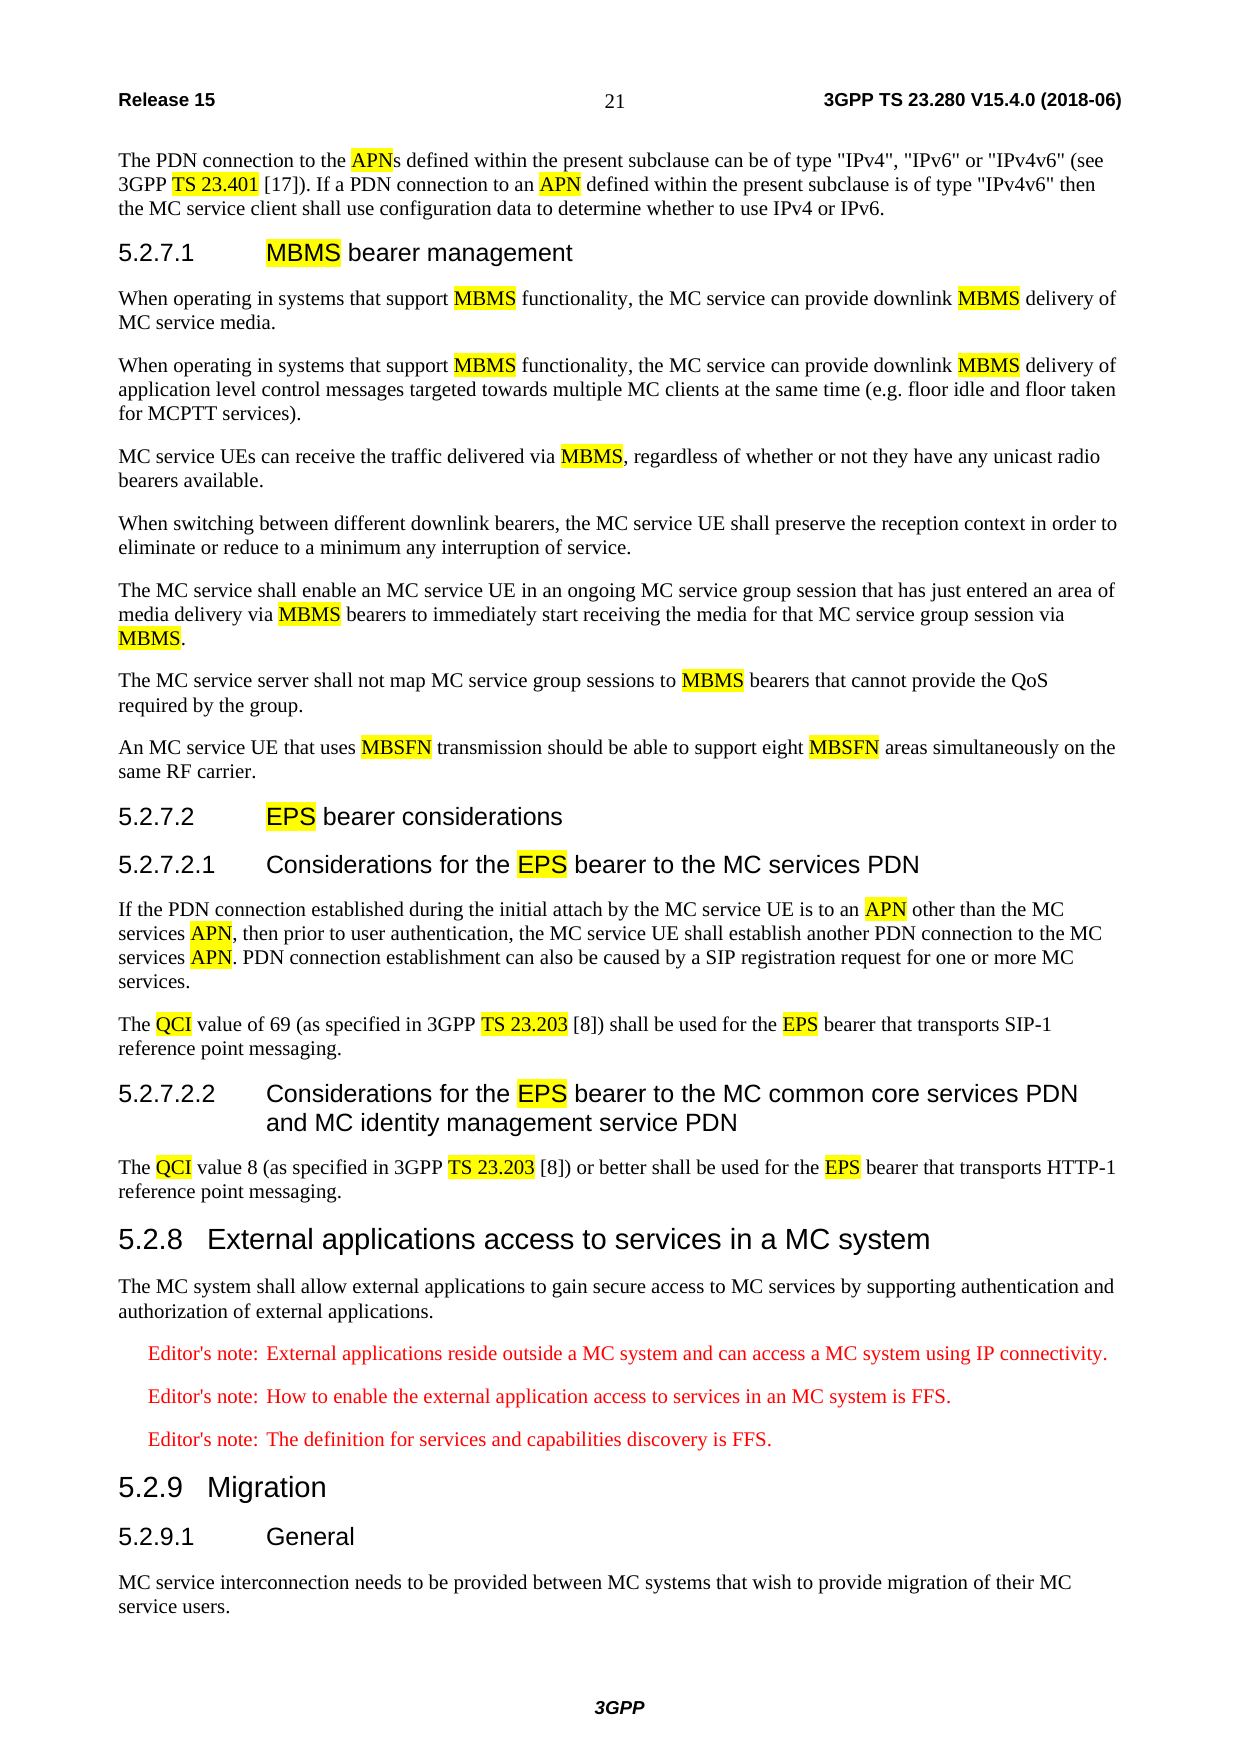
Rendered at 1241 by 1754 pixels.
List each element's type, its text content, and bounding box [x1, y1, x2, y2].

text When operating in systems that support MBMS functionality, the MC service can provide downlink MBMS delivery of MC service media. [118, 286, 1122, 334]
text Editor's note: External applications reside outside a MC system and can access a MC system using IP connectivity. [148, 1341, 1122, 1365]
list 5.2.7.2.1 Considerations for the EPS bearer to the MC services PDN [118, 850, 517, 878]
text An MC service UE that uses MBSFN transmission should be able to support eight MBSFN areas simultaneously on the same RF carrier. [118, 735, 1122, 783]
text The MC service server shall not map MC service group sessions to MBMS bearers that cannot provide the QoS required by the group. [118, 668, 1122, 717]
text The QCI value 8 (as specified in 3GPP TS 23.203 [8]) or better shall be used for the EPS bearer that transports HTTP-1 reference point messaging. [118, 1155, 1122, 1203]
text The PDN connection to the APNs defined within the present subclause can be of type "IPv4", "IPv6" or "IPv4v6" (see 3GPP TS 23.401 [17]). If a PDN connection to an APN defined within the present subclause is of type "IPv4v6" then the MC service client shall use configuration data to determine whether to use IPv4 or IPv6. [118, 147, 1122, 220]
subtitle 5.2.9.1 General [118, 1522, 1122, 1551]
text The MC service shall enable an MC service UE in an ongoing MC service group session that has just entered an area of media delivery via MBMS bearers to immediately start receiving the media for that MC service group session via MBMS. [118, 577, 1122, 650]
subtitle 5.2.7.1 MBMS bearer management [118, 238, 1122, 267]
text MC service UEs can receive the traffic delivered via MBMS, regardless of whether or not they have any unicast radio bearers available. [118, 444, 1122, 492]
text The MC system shall allow external applications to gain secure access to MC services by supporting authentication and authorization of external applications. [118, 1274, 1122, 1323]
text When switching between different downlink bearers, the MC service UE shall preserve the reception context in order to eliminate or reduce to a minimum any interruption of service. [118, 511, 1122, 559]
subtitle 5.2.8 External applications access to services in a MC system [118, 1222, 1122, 1256]
list 5.2.7.2.2 Considerations for the EPS bearer to the MC common core services PDN and MC identity management service PDN [118, 1079, 1122, 1137]
text Editor's note: How to enable the external application access to services in an MC system is FFS. [148, 1384, 1122, 1408]
list 5.2.7.2.1 Considerations for the EPS bearer to the MC services PDN [567, 850, 1122, 878]
text When operating in systems that support MBMS functionality, the MC service can provide downlink MBMS delivery of application level control messages targeted towards multiple MC clients at the same time (e.g. floor idle and floor taken for MCPTT services). [118, 353, 1122, 425]
text MC service interconnection needs to be provided between MC systems that wish to provide migration of their MC service users. [118, 1569, 1122, 1618]
subtitle 5.2.7.2 EPS bearer considerations [316, 802, 1122, 831]
text If the PDN connection established during the initial attach by the MC service UE is to an APN other than the MC services APN, then prior to user authentication, the MC service UE shall establish another PDN connection to the MC services APN. PDN connection establishment can also be caused by a SIP registration request for one or more MC services. [118, 897, 1122, 993]
subtitle 5.2.7.2 EPS bearer considerations [118, 802, 266, 831]
text The QCI value of 69 (as specified in 3GPP TS 23.203 [8]) shall be used for the EPS bearer that transports SIP-1 reference point messaging. [118, 1012, 1122, 1060]
subtitle 5.2.9 Migration [118, 1470, 1122, 1503]
text Editor's note: The definition for services and capabilities discovery is FFS. [148, 1427, 1122, 1451]
